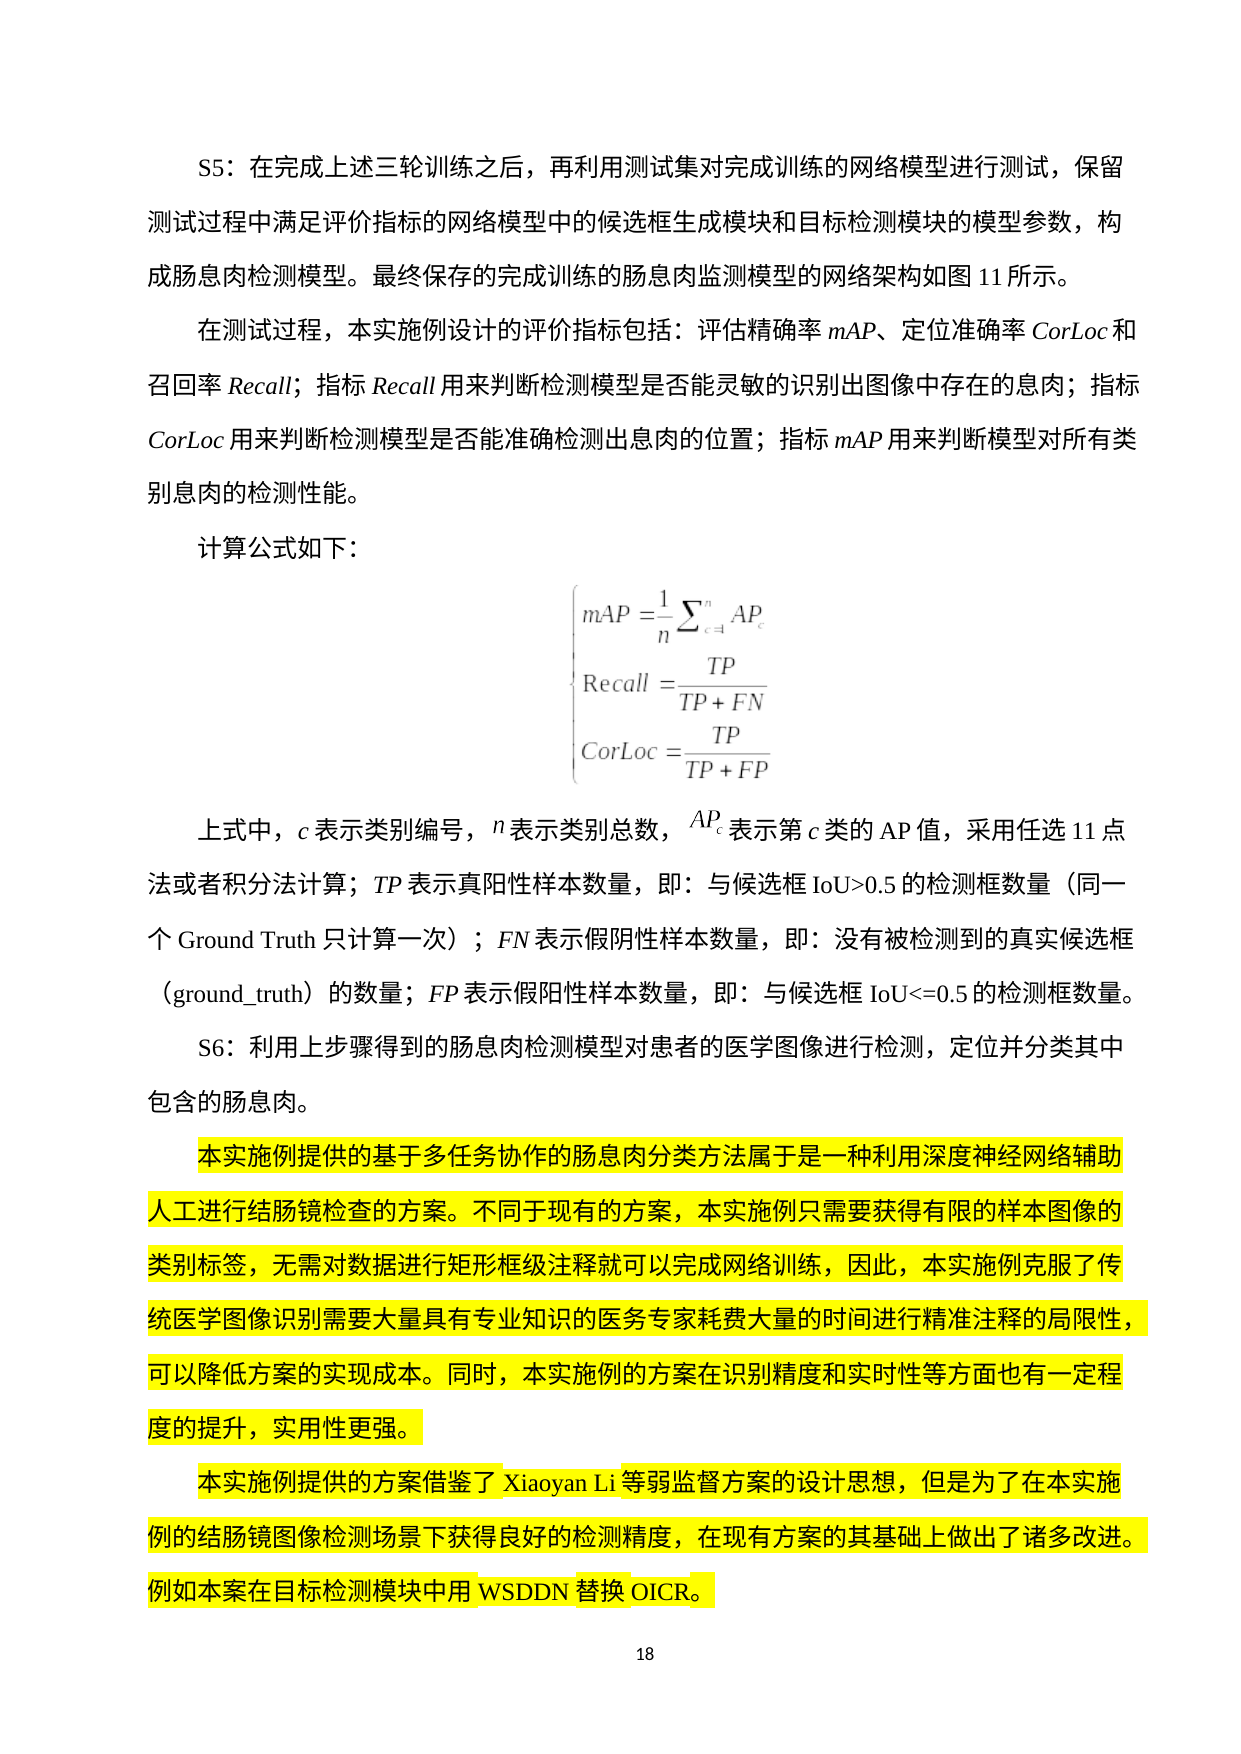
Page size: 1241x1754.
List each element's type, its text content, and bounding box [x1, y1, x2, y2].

text 本实施例提供的方案借鉴了Xiaoyan Li等弱监督方案的设计思想，但是为了在本实施例的结肠镜图像检测场景下获得良好的检测精度，在现有方案的其基础上做出了诸多改进。例如本案在目标检测模块中用WSDDN 替换OICR。 [148, 1463, 1142, 1517]
text 计算公式如下： [148, 528, 1142, 564]
text S5：在完成上述三轮训练之后，再利用测试集对完成训练的网络模型进行测试，保留测试过程中满足评价指标的网络模型中的候选框生成模块和目标检测模块的模型参数，构成肠息肉检测模型。最终保存的完成训练的肠息肉监测模型的网络架构如图11所示。 [148, 148, 1142, 293]
text 本实施例提供的基于多任务协作的肠息肉分类方法属于是一种利用深度神经网络辅助人工进行结肠镜检查的方案。不同于现有的方案，本实施例只需要获得有限的样本图像的类别标签，无需对数据进行矩形框级注释就可以完成网络训练，因此，本实施例克服了传统医学图像识别需要大量具有专业知识的医务专家耗费大量的时间进行精准注释的局限性，可以降低方案的实现成本。同时，本实施例的方案在识别精度和实时性等方面也有一定程度的提升，实用性更强。 [148, 1137, 1142, 1300]
text 本实施例提供的基于多任务协作的肠息肉分类方法属于是一种利用深度神经网络辅助人工进行结肠镜检查的方案。不同于现有的方案，本实施例只需要获得有限的样本图像的类别标签，无需对数据进行矩形框级注释就可以完成网络训练，因此，本实施例克服了传统医学图像识别需要大量具有专业知识的医务专家耗费大量的时间进行精准注释的局限性，可以降低方案的实现成本。同时，本实施例的方案在识别精度和实时性等方面也有一定程度的提升，实用性更强。 [148, 1336, 1142, 1445]
text 本实施例提供的方案借鉴了Xiaoyan Li等弱监督方案的设计思想，但是为了在本实施例的结肠镜图像检测场景下获得良好的检测精度，在现有方案的其基础上做出了诸多改进。例如本案在目标检测模块中用WSDDN 替换OICR。 [148, 1553, 1142, 1608]
text S6：利用上步骤得到的肠息肉检测模型对患者的医学图像进行检测，定位并分类其中包含的肠息肉。 [148, 1028, 1142, 1118]
text 在测试过程，本实施例设计的评价指标包括：评估精确率mAP、定位准确率CorLoc和召回率Recall；指标Recall用来判断检测模型是否能灵敏的识别出图像中存在的息肉；指标CorLoc用来判断检测模型是否能准确检测出息肉的位置；指标mAP用来判断模型对所有类别息肉的检测性能。 [148, 311, 1142, 510]
text 上式中，c表示类别编号，表示类别总数，表示第c类的AP值，采用任选11点法或者积分法计算；TP表示真阳性样本数量，即：与候选框IoU>0.5的检测框数量（同一个Ground Truth 只计算一次）；FN表示假阴性样本数量，即：没有被检测到的真实候选框（ground_truth）的数量；FP表示假阳性样本数量，即：与候选框 IoU<=0.5的检测框数量。 [148, 802, 1142, 1010]
